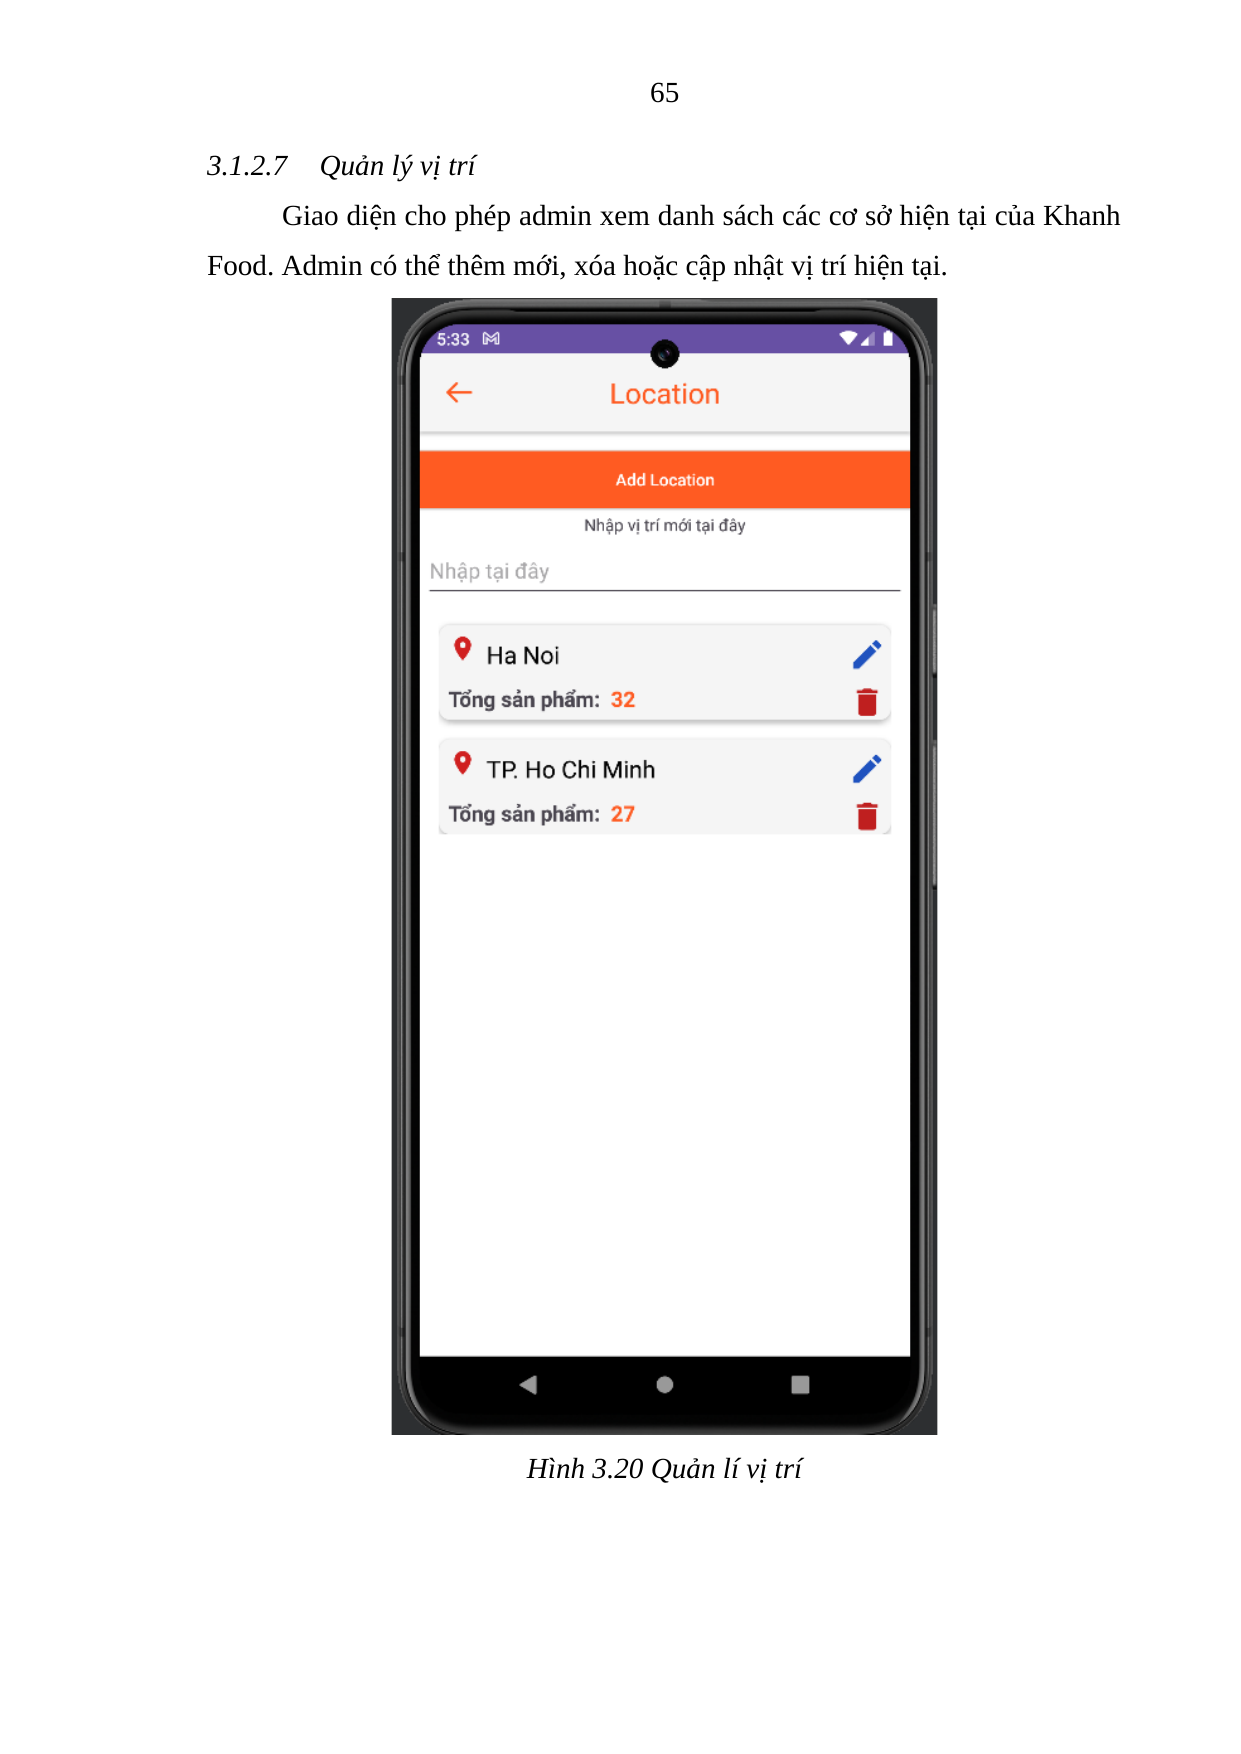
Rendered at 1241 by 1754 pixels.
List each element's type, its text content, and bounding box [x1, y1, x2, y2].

picture [391, 298, 938, 1435]
text Hình 3.20 Quản lí vị trí [207, 1451, 1122, 1485]
subtitle Quản lý vị trí [207, 148, 1122, 181]
text Giao diện cho phép admin xem danh sách các cơ sở hiện tại của Khanh Food. Admin có thể thêm mới, xóa hoặc cập nhật vị trí hiện tại. [207, 198, 1122, 282]
